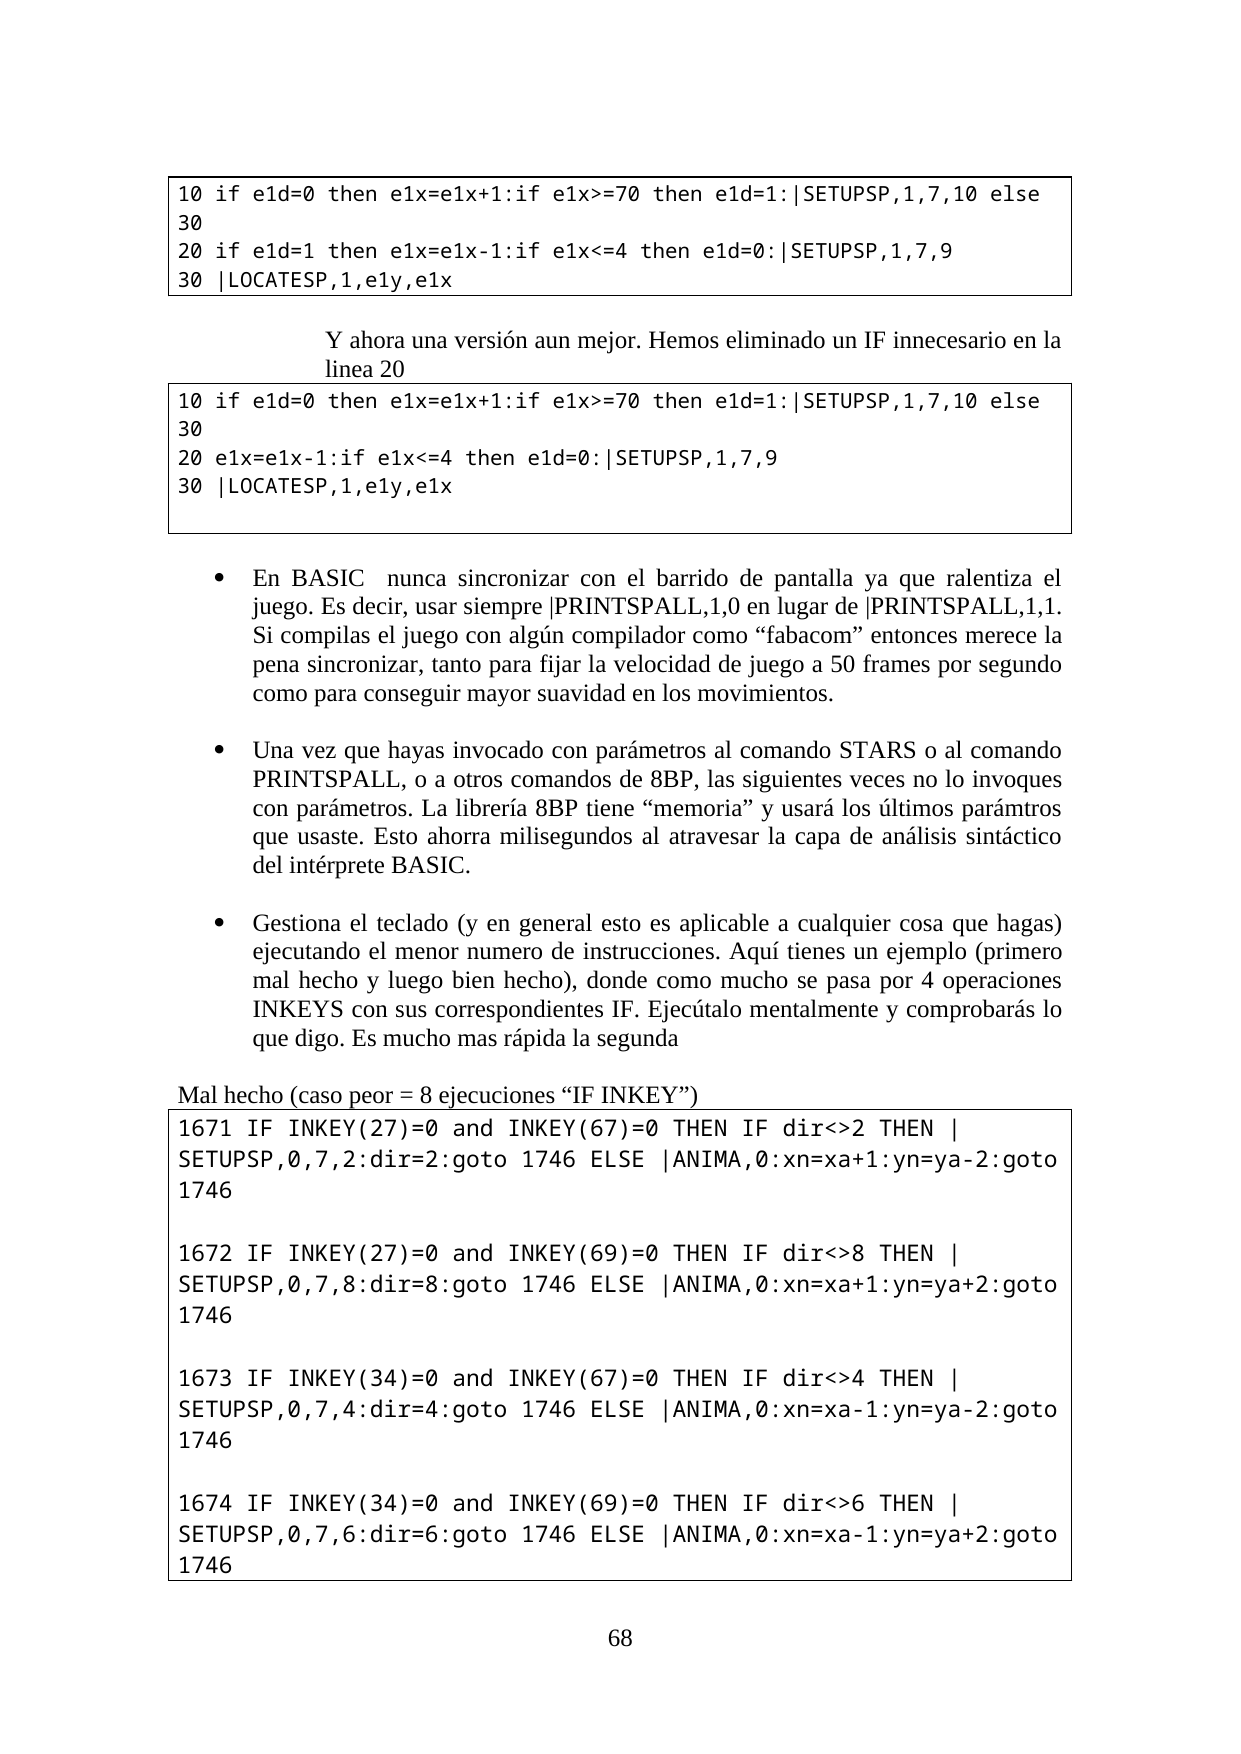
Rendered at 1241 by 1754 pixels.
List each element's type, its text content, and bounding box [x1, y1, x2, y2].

list Gestiona el teclado (y en general esto es aplicable a cualquier cosa que hagas) ejecutando el menor numero de instrucciones. Aquí tienes un ejemplo (primero mal hecho y luego bien hecho), donde como mucho se pasa por 4 operaciones INKEYS con sus correspondientes IF. Ejecútalo mentalmente y comprobarás lo que digo. Es mucho mas rápida la segunda [215, 908, 1063, 1051]
text 1673 IF INKEY(34)=0 and INKEY(67)=0 THEN IF dir<>4 THEN |SETUPSP,0,7,4:dir=4:goto 1746 ELSE |ANIMA,0:xn=xa-1:yn=ya-2:goto 1746 [177, 1362, 1063, 1456]
text 30 |LOCATESP,1,e1y,e1x [177, 471, 1063, 499]
text 20 e1x=e1x-1:if e1x<=4 then e1d=0:|SETUPSP,1,7,9 [177, 443, 1063, 471]
text Y ahora una versión aun mejor. Hemos eliminado un IF innecesario en la linea 20 [325, 325, 1063, 383]
text 20 if e1d=1 then e1x=e1x-1:if e1x<=4 then e1d=0:|SETUPSP,1,7,9 [177, 236, 1063, 262]
text 30 |LOCATESP,1,e1y,e1x [169, 262, 1071, 295]
text 1671 IF INKEY(27)=0 and INKEY(67)=0 THEN IF dir<>2 THEN |SETUPSP,0,7,2:dir=2:goto 1746 ELSE |ANIMA,0:xn=xa+1:yn=ya-2:goto 1746 [169, 1110, 1071, 1206]
text Mal hecho (caso peor = 8 ejecuciones “IF INKEY”) [177, 1080, 1063, 1109]
list Una vez que hayas invocado con parámetros al comando STARS o al comando PRINTSPALL, o a otros comandos de 8BP, las siguientes veces no lo invoques con parámetros. La librería 8BP tiene “memoria” y usará los últimos parámtros que usaste. Esto ahorra milisegundos al atravesar la capa de análisis sintáctico del intérprete BASIC. [215, 735, 1063, 879]
text 1672 IF INKEY(27)=0 and INKEY(69)=0 THEN IF dir<>8 THEN |SETUPSP,0,7,8:dir=8:goto 1746 ELSE |ANIMA,0:xn=xa+1:yn=ya+2:goto 1746 [177, 1237, 1063, 1331]
list En BASIC nunca sincronizar con el barrido de pantalla ya que ralentiza el juego. Es decir, usar siempre |PRINTSPALL,1,0 en lugar de |PRINTSPALL,1,1. Si compilas el juego con algún compilador como “fabacom” entonces merece la pena sincronizar, tanto para fijar la velocidad de juego a 50 frames por segundo como para conseguir mayor suavidad en los movimientos. [215, 563, 1063, 706]
text 10 if e1d=0 then e1x=e1x+1:if e1x>=70 then e1d=1:|SETUPSP,1,7,10 else 30 [169, 178, 1071, 236]
text 10 if e1d=0 then e1x=e1x+1:if e1x>=70 then e1d=1:|SETUPSP,1,7,10 else 30 [169, 384, 1071, 443]
text 1674 IF INKEY(34)=0 and INKEY(69)=0 THEN IF dir<>6 THEN |SETUPSP,0,7,6:dir=6:goto 1746 ELSE |ANIMA,0:xn=xa-1:yn=ya+2:goto 1746 [177, 1487, 1063, 1580]
